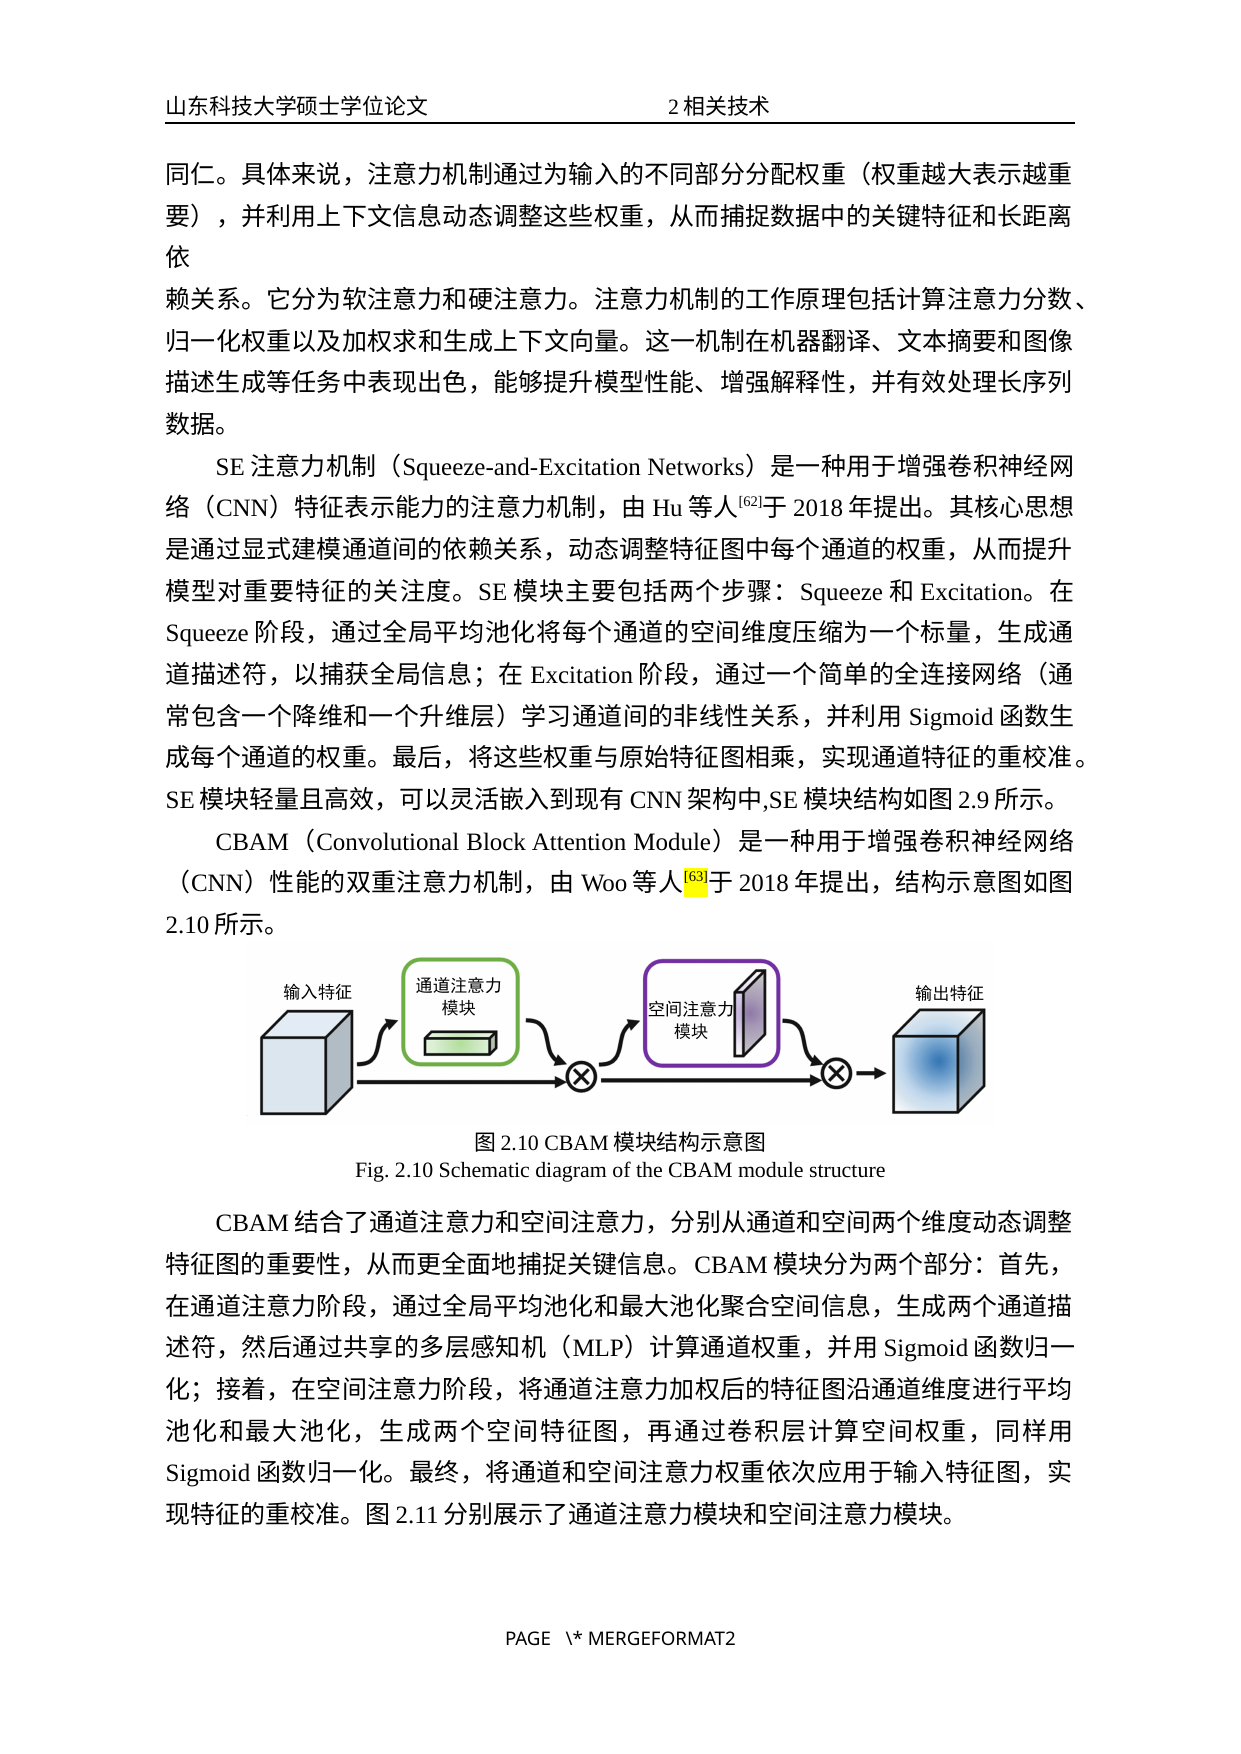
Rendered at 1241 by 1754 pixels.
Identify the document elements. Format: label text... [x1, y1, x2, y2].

picture [246, 941, 994, 1126]
text 同仁。具体来说，注意力机制通过为输入的不同部分分配权重（权重越大表示越重要），并利用上下文信息动态调整这些权重，从而捕捉数据中的关键特征和长距离依 [165, 150, 1075, 275]
text CBAM结合了通道注意力和空间注意力，分别从通道和空间两个维度动态调整特征图的重要性，从而更全面地捕捉关键信息。CBAM模块分为两个部分：首先，在通道注意力阶段，通过全局平均池化和最大池化聚合空间信息，生成两个通道描述符，然后通过共享的多层感知机（MLP）计算通道权重，并用Sigmoid函数归一化；接着，在空间注意力阶段，将通道注意力加权后的特征图沿通道维度进行平均池化和最大池化，生成两个空间特征图，再通过卷积层计算空间权重，同样用Sigmoid函数归一化。最终，将通道和空间注意力权重依次应用于输入特征图，实现特征的重校准。图2.11分别展示了通道注意力模块和空间注意力模块。 [165, 1198, 1075, 1532]
text CBAM（Convolutional Block Attention Module）是一种用于增强卷积神经网络（CNN）性能的双重注意力机制，由Woo等人[63]于2018年提出，结构示意图如图2.10所示。 [165, 817, 1075, 942]
text Fig. 2.10 Schematic diagram of the CBAM module structure [165, 1157, 1075, 1182]
text 赖关系。它分为软注意力和硬注意力。注意力机制的工作原理包括计算注意力分数、归一化权重以及加权求和生成上下文向量。这一机制在机器翻译、文本摘要和图像描述生成等任务中表现出色，能够提升模型性能、增强解释性，并有效处理长序列数据。 [165, 275, 1075, 442]
text 图2.10 CBAM模块结构示意图 [165, 1125, 1075, 1157]
text SE注意力机制（Squeeze-and-Excitation Networks）是一种用于增强卷积神经网络（CNN）特征表示能力的注意力机制，由Hu等人[62]于2018年提出。其核心思想是通过显式建模通道间的依赖关系，动态调整特征图中每个通道的权重，从而提升模型对重要特征的关注度。SE模块主要包括两个步骤：Squeeze和Excitation。在Squeeze阶段，通过全局平均池化将每个通道的空间维度压缩为一个标量，生成通道描述符，以捕获全局信息；在Excitation阶段，通过一个简单的全连接网络（通常包含一个降维和一个升维层）学习通道间的非线性关系，并利用Sigmoid函数生成每个通道的权重。最后，将这些权重与原始特征图相乘，实现通道特征的重校准。SE模块轻量且高效，可以灵活嵌入到现有CNN架构中,SE模块结构如图2.9所示。 [165, 442, 1075, 817]
